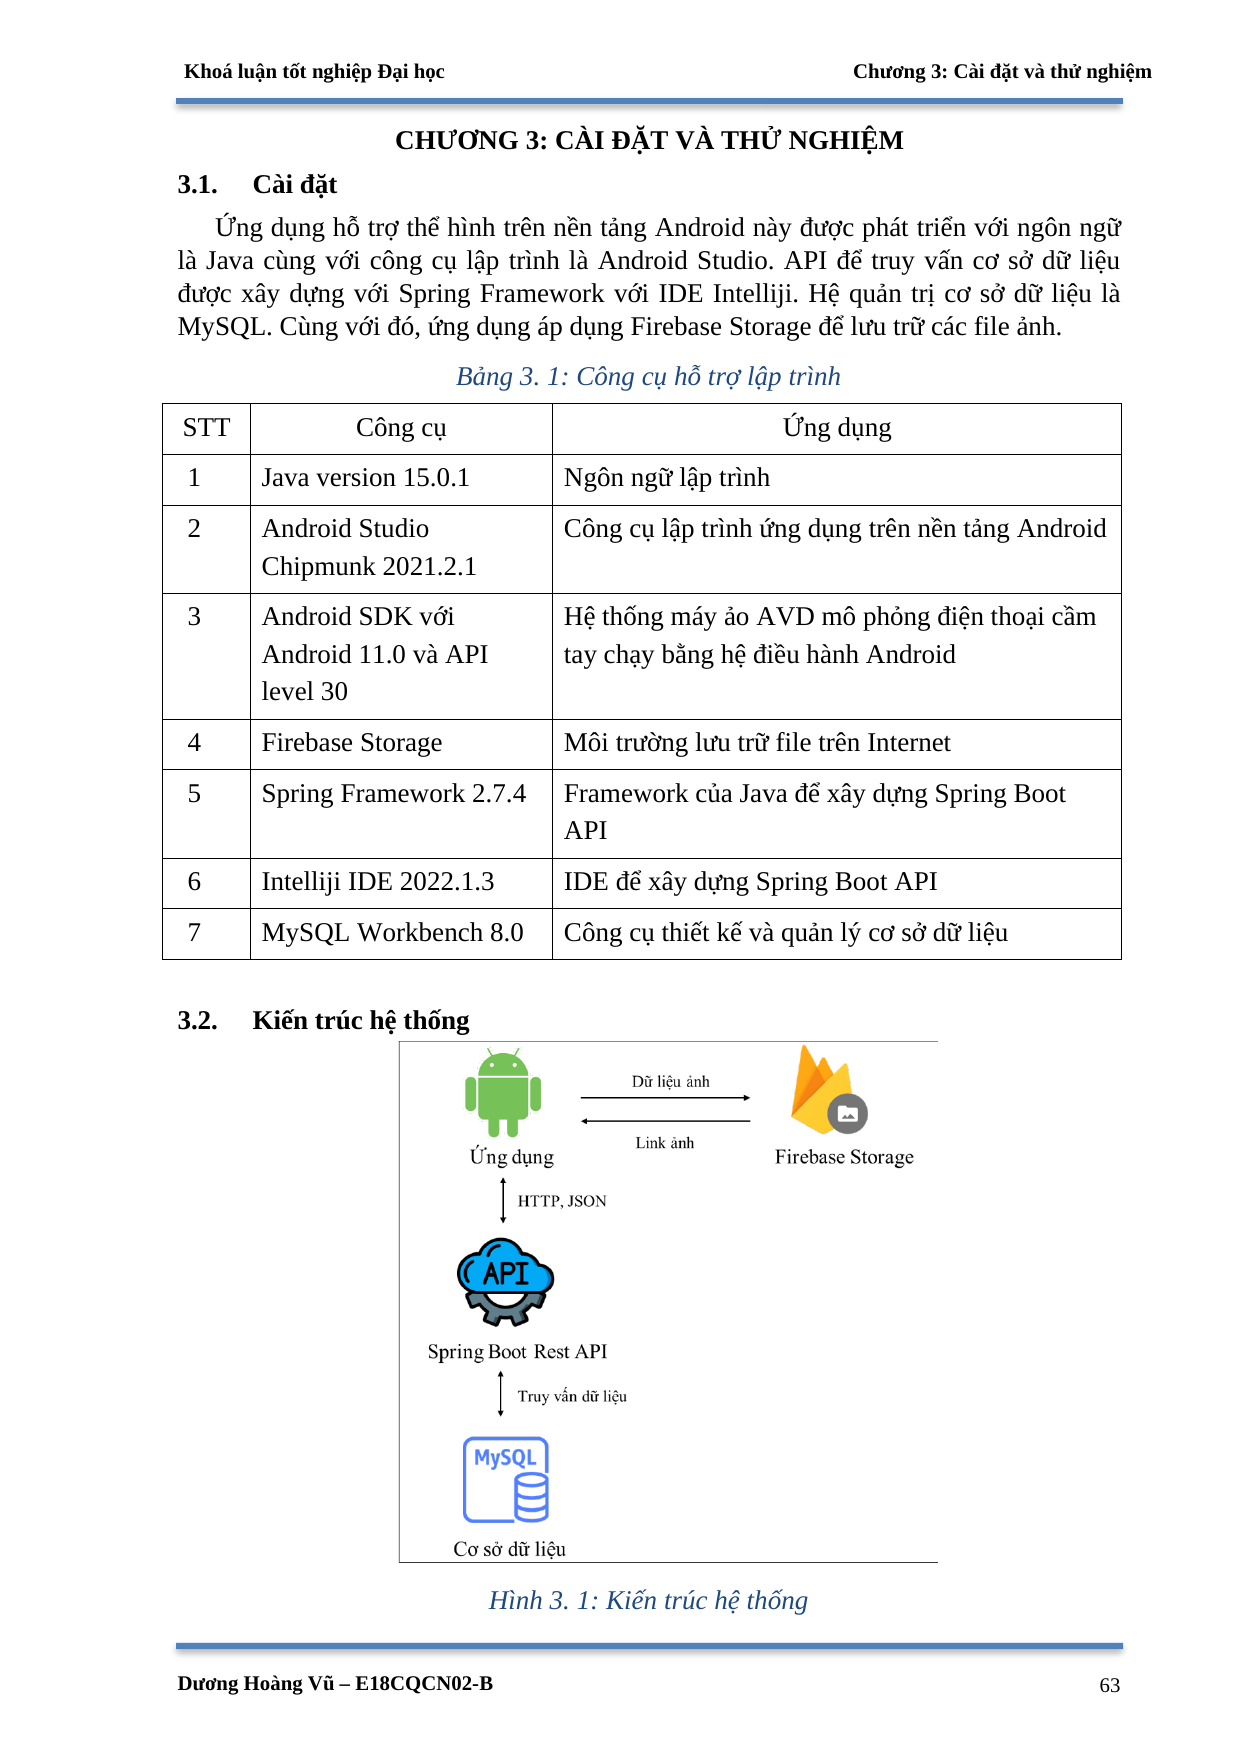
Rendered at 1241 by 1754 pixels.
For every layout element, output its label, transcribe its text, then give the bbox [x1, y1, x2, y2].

table_cell [163, 770, 250, 857]
table_cell Framework của Java để xây dựng Spring Boot API [553, 770, 1121, 857]
table_header STT [163, 404, 250, 454]
table_cell [163, 594, 250, 718]
table_cell Môi trường lưu trữ file trên Internet [553, 720, 1121, 769]
table_cell Spring Framework 2.7.4 [251, 770, 552, 857]
table_cell Android Studio Chipmunk 2021.2.1 [251, 506, 552, 593]
table_cell [163, 909, 250, 959]
table_cell Intelliji IDE 2022.1.3 [251, 859, 552, 908]
list Cài đặt [177, 168, 1122, 199]
table_cell Công cụ lập trình ứng dụng trên nền tảng Android [553, 506, 1121, 593]
table_cell IDE để xây dựng Spring Boot API [553, 859, 1121, 908]
list Kiến trúc hệ thống [177, 1004, 1122, 1035]
table_cell [163, 720, 250, 769]
table_cell Android SDK với Android 11.0 và API level 30 [251, 594, 552, 718]
table_cell Công cụ thiết kế và quản lý cơ sở dữ liệu [553, 909, 1121, 959]
table_header Ứng dụng [553, 404, 1121, 454]
text CHƯƠNG 3: CÀI ĐẶT VÀ THỬ NGHIỆM [177, 124, 1122, 156]
text Ứng dụng hỗ trợ thể hình trên nền tảng Android này được phát triển với ngôn ngữ là Java cùng với công cụ lập trình là Android Studio. API để truy vấn cơ sở dữ liệu được xây dựng với Spring Framework với IDE Intelliji. Hệ quản trị cơ sở dữ liệu là MySQL. Cùng với đó, ứng dụng áp dụng Firebase Storage để lưu trữ các file ảnh. [177, 211, 1122, 341]
text Bảng 3. : Công cụ hỗ trợ lập trình [177, 360, 1122, 391]
table_cell [163, 859, 250, 908]
table_header Công cụ [251, 404, 552, 454]
table_cell Hệ thống máy ảo AVD mô phỏng điện thoại cầm tay chạy bằng hệ điều hành Android [553, 594, 1121, 718]
picture [398, 1041, 938, 1573]
table_cell Ngôn ngữ lập trình [553, 455, 1121, 505]
text Hình 3. : Kiến trúc hệ thống [177, 1584, 1122, 1615]
table_cell [163, 455, 250, 505]
table_cell MySQL Workbench 8.0 [251, 909, 552, 959]
table_cell [163, 506, 250, 593]
table_cell Firebase Storage [251, 720, 552, 769]
table_cell Java version 15.0.1 [251, 455, 552, 505]
